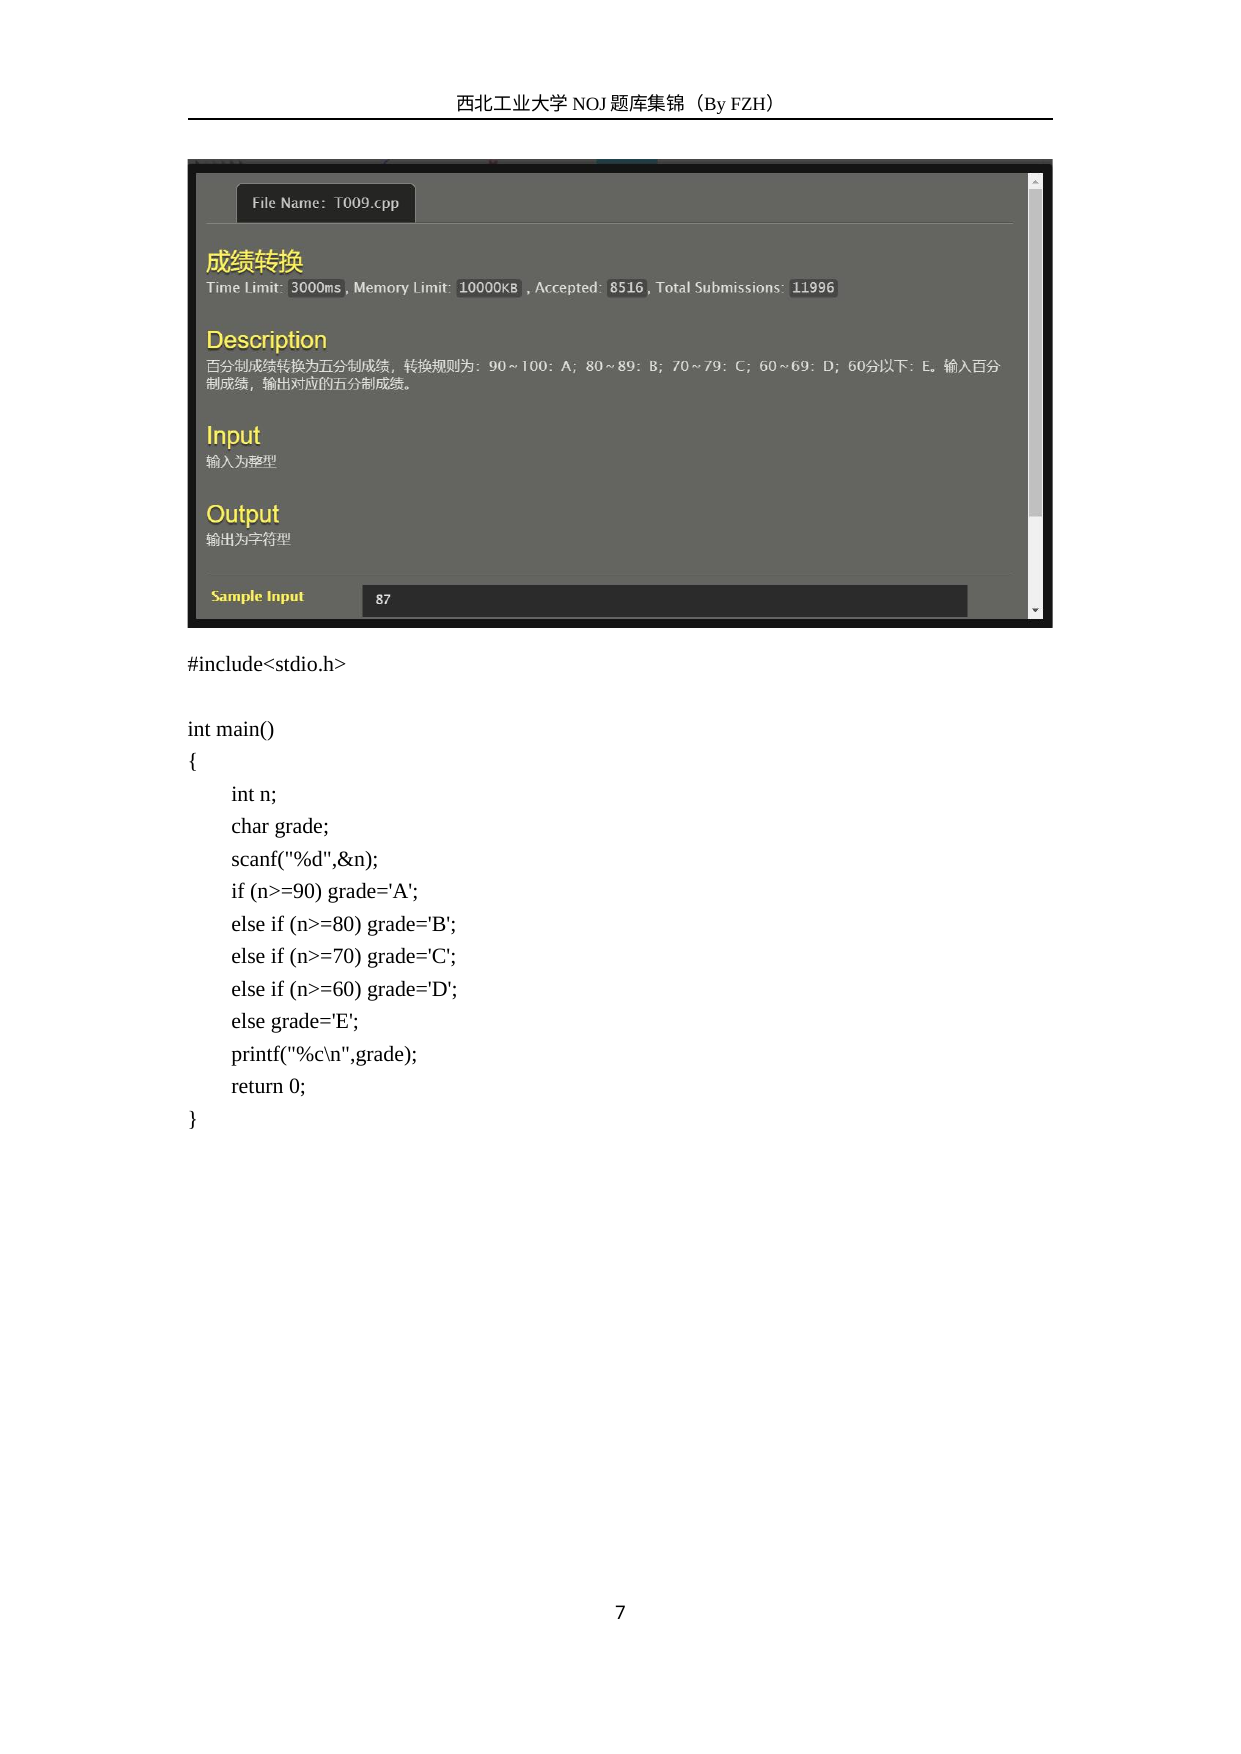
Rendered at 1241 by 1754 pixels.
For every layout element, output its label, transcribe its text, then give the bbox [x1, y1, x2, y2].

text else grade='E'; [187, 1005, 1053, 1037]
text else if (n>=70) grade='C'; [187, 940, 1053, 972]
text } [187, 1102, 1053, 1135]
text printf("%c\n",grade); [187, 1037, 1053, 1070]
picture [187, 159, 1053, 628]
text scanf("%d",&n); [187, 842, 1053, 875]
text { [187, 745, 1053, 777]
text #include<stdio.h> [187, 647, 1053, 680]
text int n; [187, 777, 1053, 810]
text else if (n>=60) grade='D'; [187, 972, 1053, 1005]
text int main() [187, 712, 1053, 745]
text if (n>=90) grade='A'; [187, 875, 1053, 907]
text else if (n>=80) grade='B'; [187, 907, 1053, 940]
text return 0; [187, 1070, 1053, 1102]
text char grade; [187, 810, 1053, 842]
